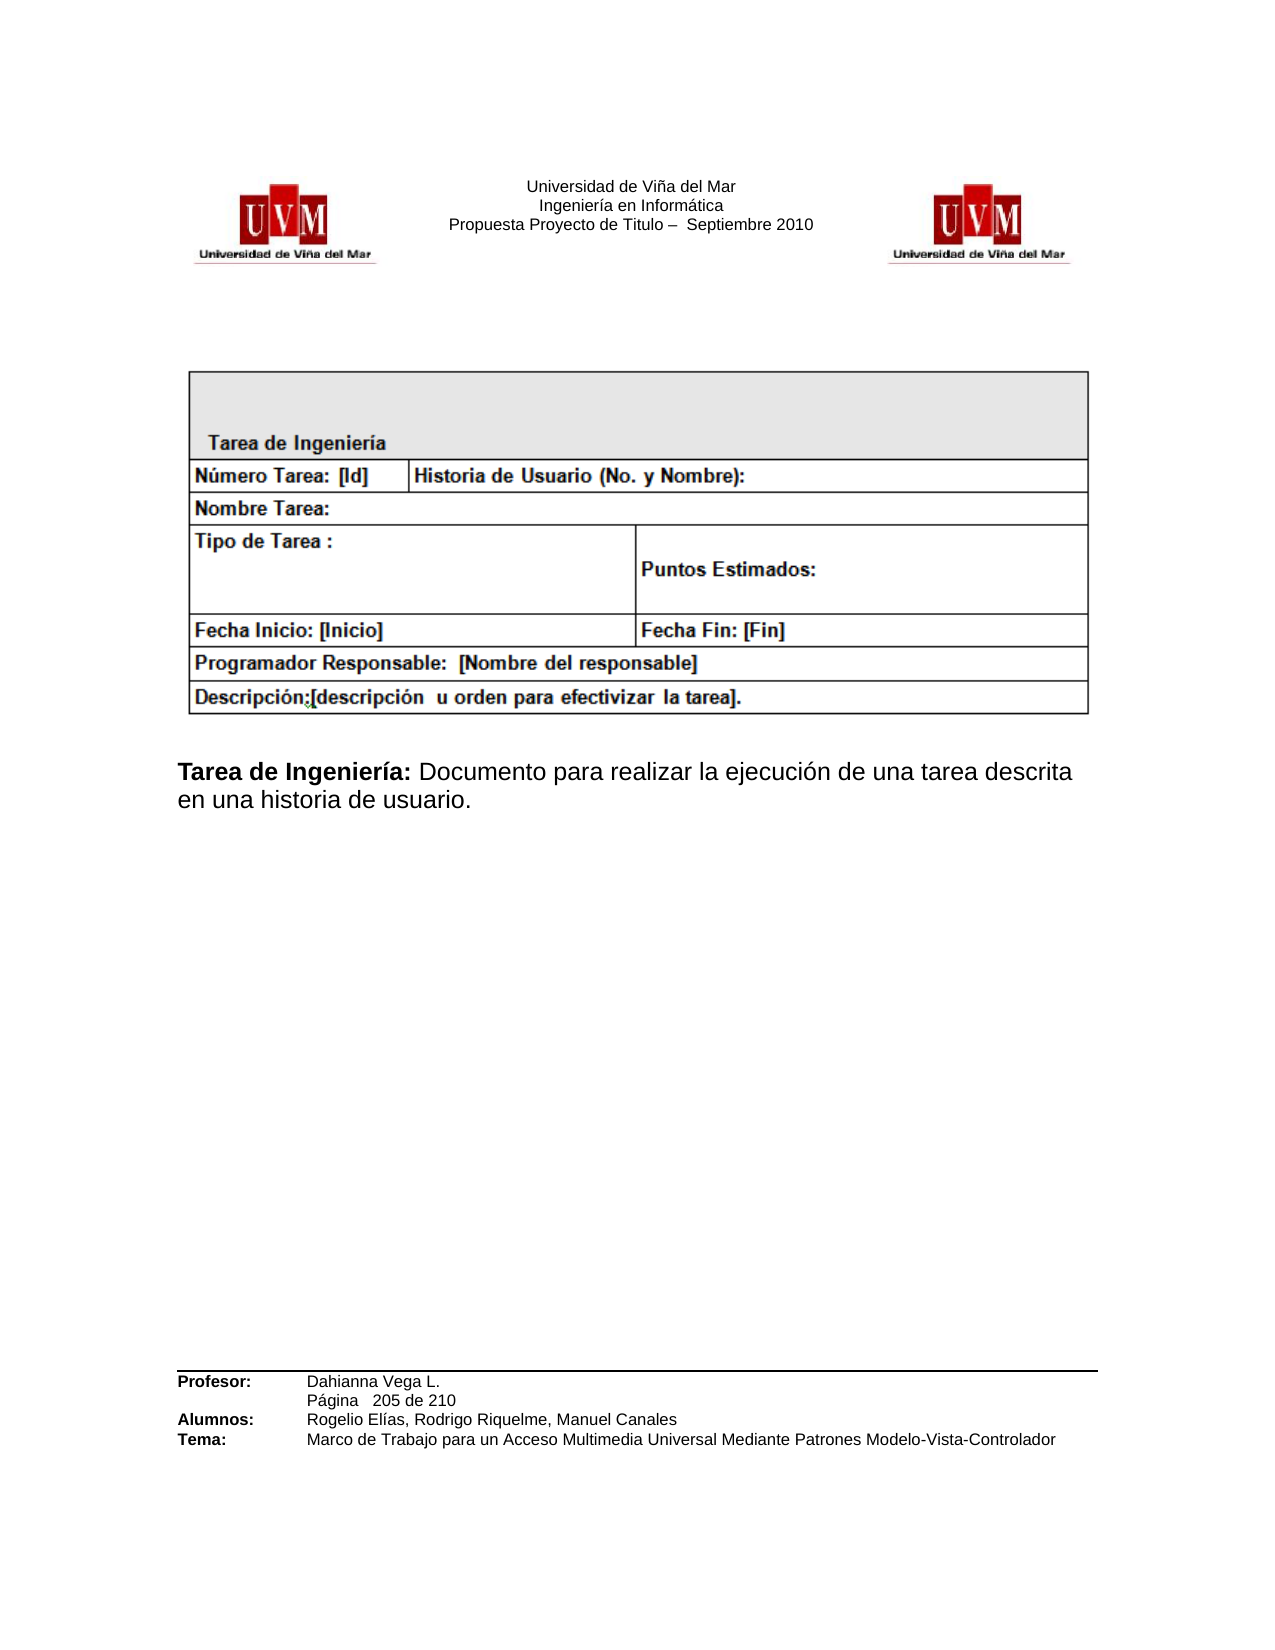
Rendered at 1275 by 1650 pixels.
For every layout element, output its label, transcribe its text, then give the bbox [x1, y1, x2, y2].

picture [177, 358, 1098, 722]
picture [177, 176, 390, 267]
picture [871, 176, 1084, 267]
text Tarea de Ingeniería: Documento para realizar la ejecución de una tarea descrita en una historia de usuario. [177, 757, 1098, 814]
